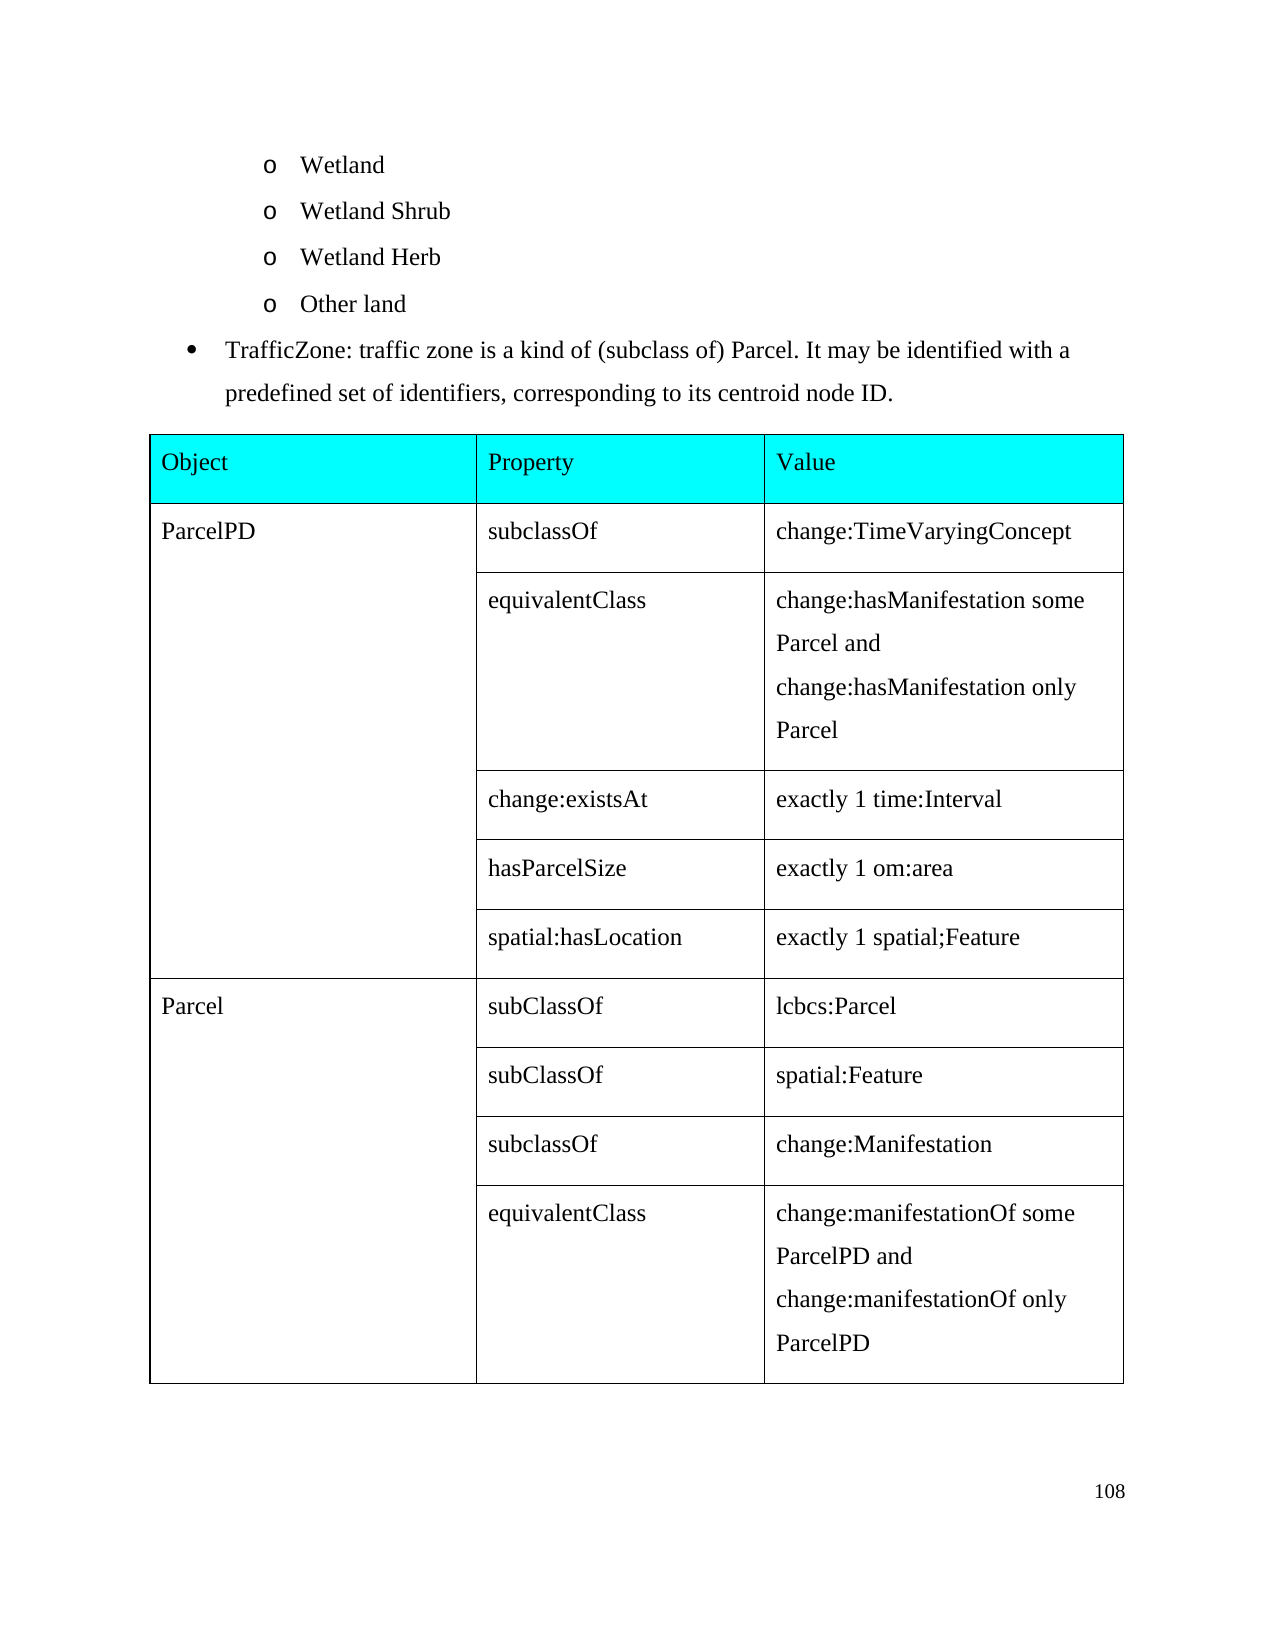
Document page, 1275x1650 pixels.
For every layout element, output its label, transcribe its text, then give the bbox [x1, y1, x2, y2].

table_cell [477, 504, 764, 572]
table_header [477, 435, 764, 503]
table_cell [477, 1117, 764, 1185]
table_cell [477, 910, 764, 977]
list Other land [262, 289, 1125, 319]
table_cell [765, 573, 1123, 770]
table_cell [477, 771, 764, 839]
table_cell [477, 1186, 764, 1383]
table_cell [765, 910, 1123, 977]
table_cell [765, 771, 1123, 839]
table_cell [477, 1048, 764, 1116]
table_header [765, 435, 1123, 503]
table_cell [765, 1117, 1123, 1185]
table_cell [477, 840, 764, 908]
list TrafficZone: traffic zone is a kind of (subclass of) Parcel. It may be identified with a predefined set of identifiers, corresponding to its centroid node ID. [187, 335, 1125, 407]
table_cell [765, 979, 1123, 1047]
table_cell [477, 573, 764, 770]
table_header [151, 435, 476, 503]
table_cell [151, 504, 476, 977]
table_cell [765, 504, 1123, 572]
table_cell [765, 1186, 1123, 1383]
list Wetland [262, 150, 1125, 181]
list Wetland Herb [262, 242, 1125, 273]
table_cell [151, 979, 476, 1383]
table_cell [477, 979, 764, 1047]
list Wetland Shrub [262, 196, 1125, 227]
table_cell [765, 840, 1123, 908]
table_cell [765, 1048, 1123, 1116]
